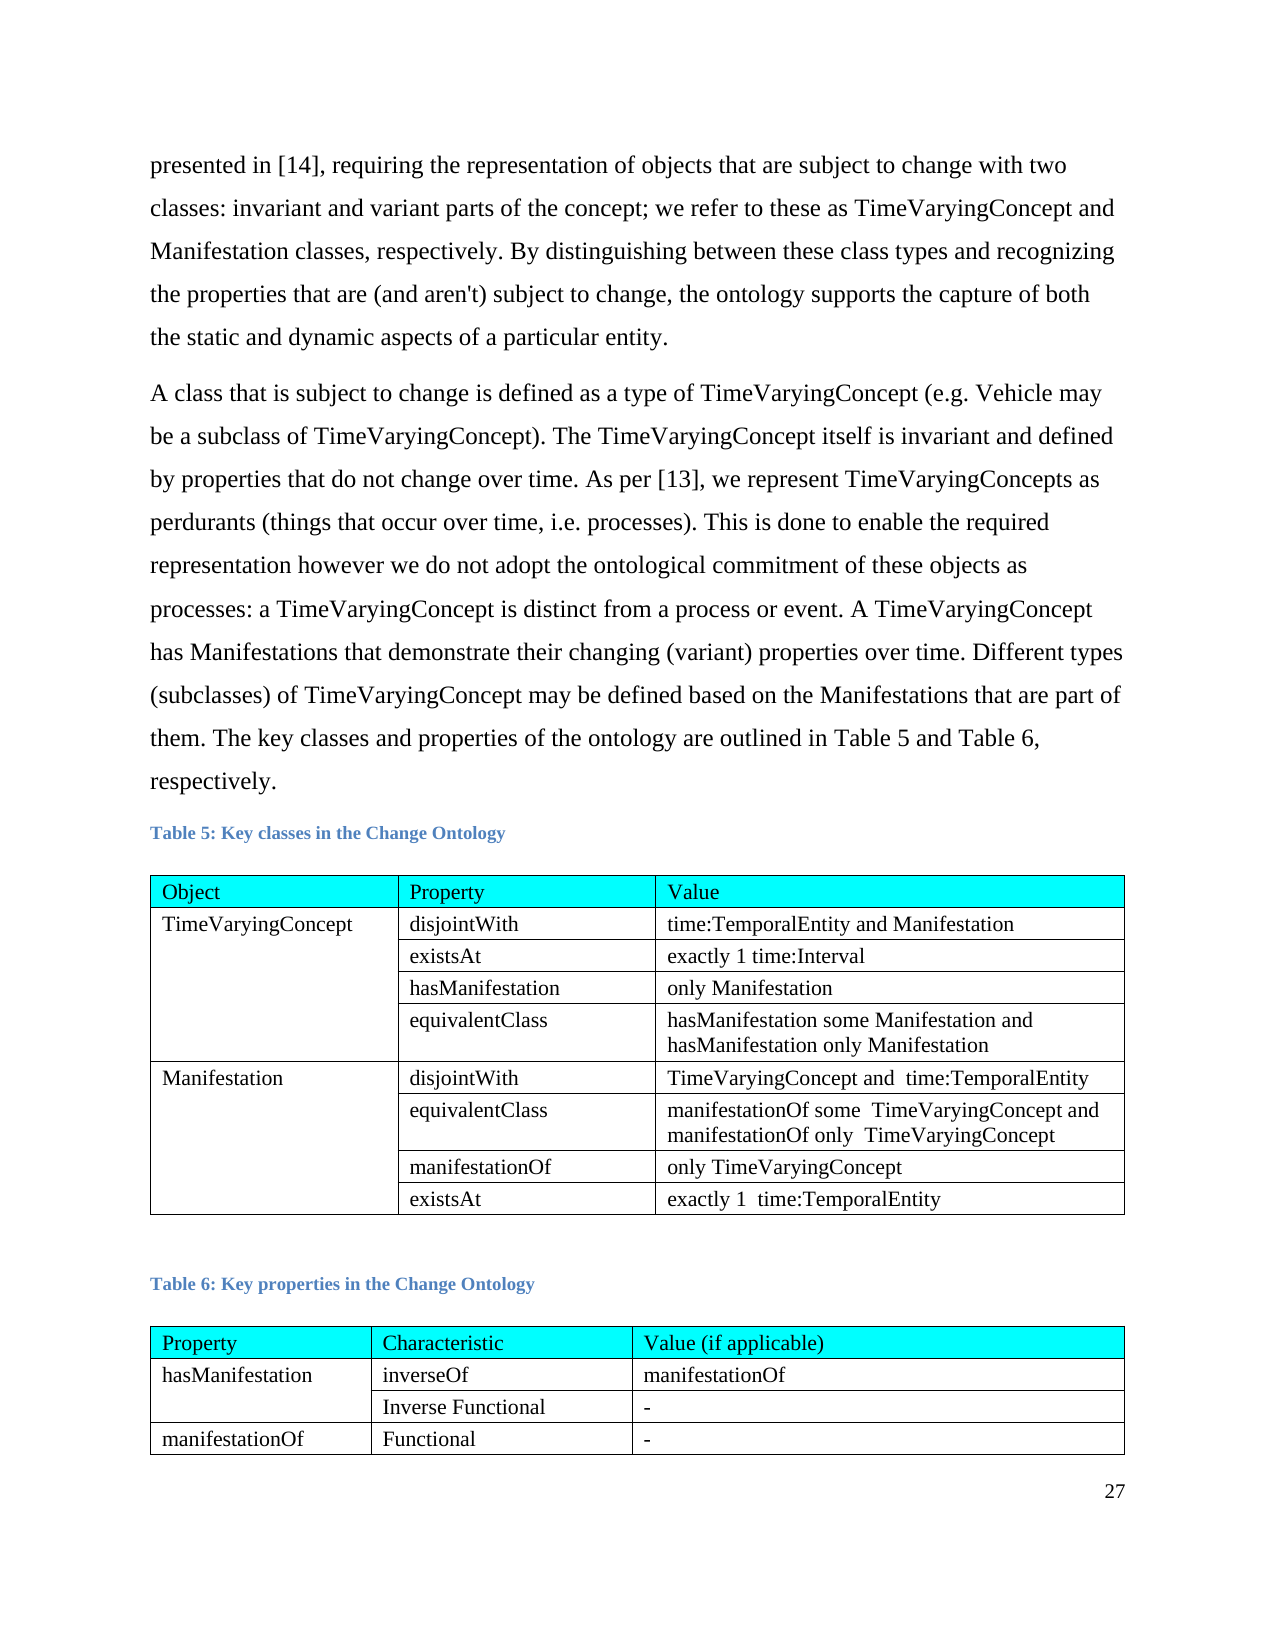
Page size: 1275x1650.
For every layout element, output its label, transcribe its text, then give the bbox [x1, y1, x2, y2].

table_cell inverseOf [372, 1359, 632, 1390]
table_cell only Manifestation [656, 972, 1124, 1003]
text A class that is subject to change is defined as a type of TimeVaryingConcept (e.g. Vehicle may be a subclass of TimeVaryingConcept). The TimeVaryingConcept itself is invariant and defined by properties that do not change over time. As per [13], we represent TimeVaryingConcepts as perdurants (things that occur over time, i.e. processes). This is done to enable the required representation however we do not adopt the ontological commitment of these objects as processes: a TimeVaryingConcept is distinct from a process or event. A TimeVaryingConcept has Manifestations that demonstrate their changing (variant) properties over time. Different types (subclasses) of TimeVaryingConcept may be defined based on the Manifestations that are part of them. The key classes and properties of the ontology are outlined in Table 5 and Table 6, respectively. [150, 378, 1125, 795]
table_cell disjointWith [399, 908, 655, 939]
table_cell exactly 1 time:TemporalEntity [656, 1183, 1124, 1214]
table_cell time:TemporalEntity and Manifestation [656, 908, 1124, 939]
table_header Property [399, 876, 655, 907]
table_cell hasManifestation [151, 1359, 371, 1422]
table_cell manifestationOf [633, 1359, 1124, 1390]
table_cell TimeVaryingConcept and time:TemporalEntity [656, 1062, 1124, 1093]
table_cell exactly 1 time:Interval [656, 940, 1124, 971]
table_cell existsAt [399, 940, 655, 971]
table_cell manifestationOf [399, 1151, 655, 1182]
table_header Value [656, 876, 1124, 907]
table_cell hasManifestation [399, 972, 655, 1003]
table_header Property [151, 1327, 371, 1358]
table_cell hasManifestation some Manifestation and hasManifestation only Manifestation [656, 1004, 1124, 1061]
table_header Value (if applicable) [633, 1327, 1124, 1358]
table_cell Manifestation [151, 1062, 398, 1214]
table_cell Inverse Functional [372, 1391, 632, 1422]
table_cell Functional [372, 1423, 632, 1454]
table_cell existsAt [399, 1183, 655, 1214]
table_cell manifestationOf some TimeVaryingConcept and manifestationOf only TimeVaryingConcept [656, 1094, 1124, 1150]
table_cell only TimeVaryingConcept [656, 1151, 1124, 1182]
table_cell TimeVaryingConcept [151, 908, 398, 1061]
table_cell disjointWith [399, 1062, 655, 1093]
table_header Object [151, 876, 398, 907]
table_cell - [633, 1423, 1124, 1454]
table_cell equivalentClass [399, 1094, 655, 1150]
table_header Characteristic [372, 1327, 632, 1358]
table_cell equivalentClass [399, 1004, 655, 1061]
table_cell - [633, 1391, 1124, 1422]
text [150, 150, 1125, 351]
table_cell manifestationOf [151, 1423, 371, 1454]
